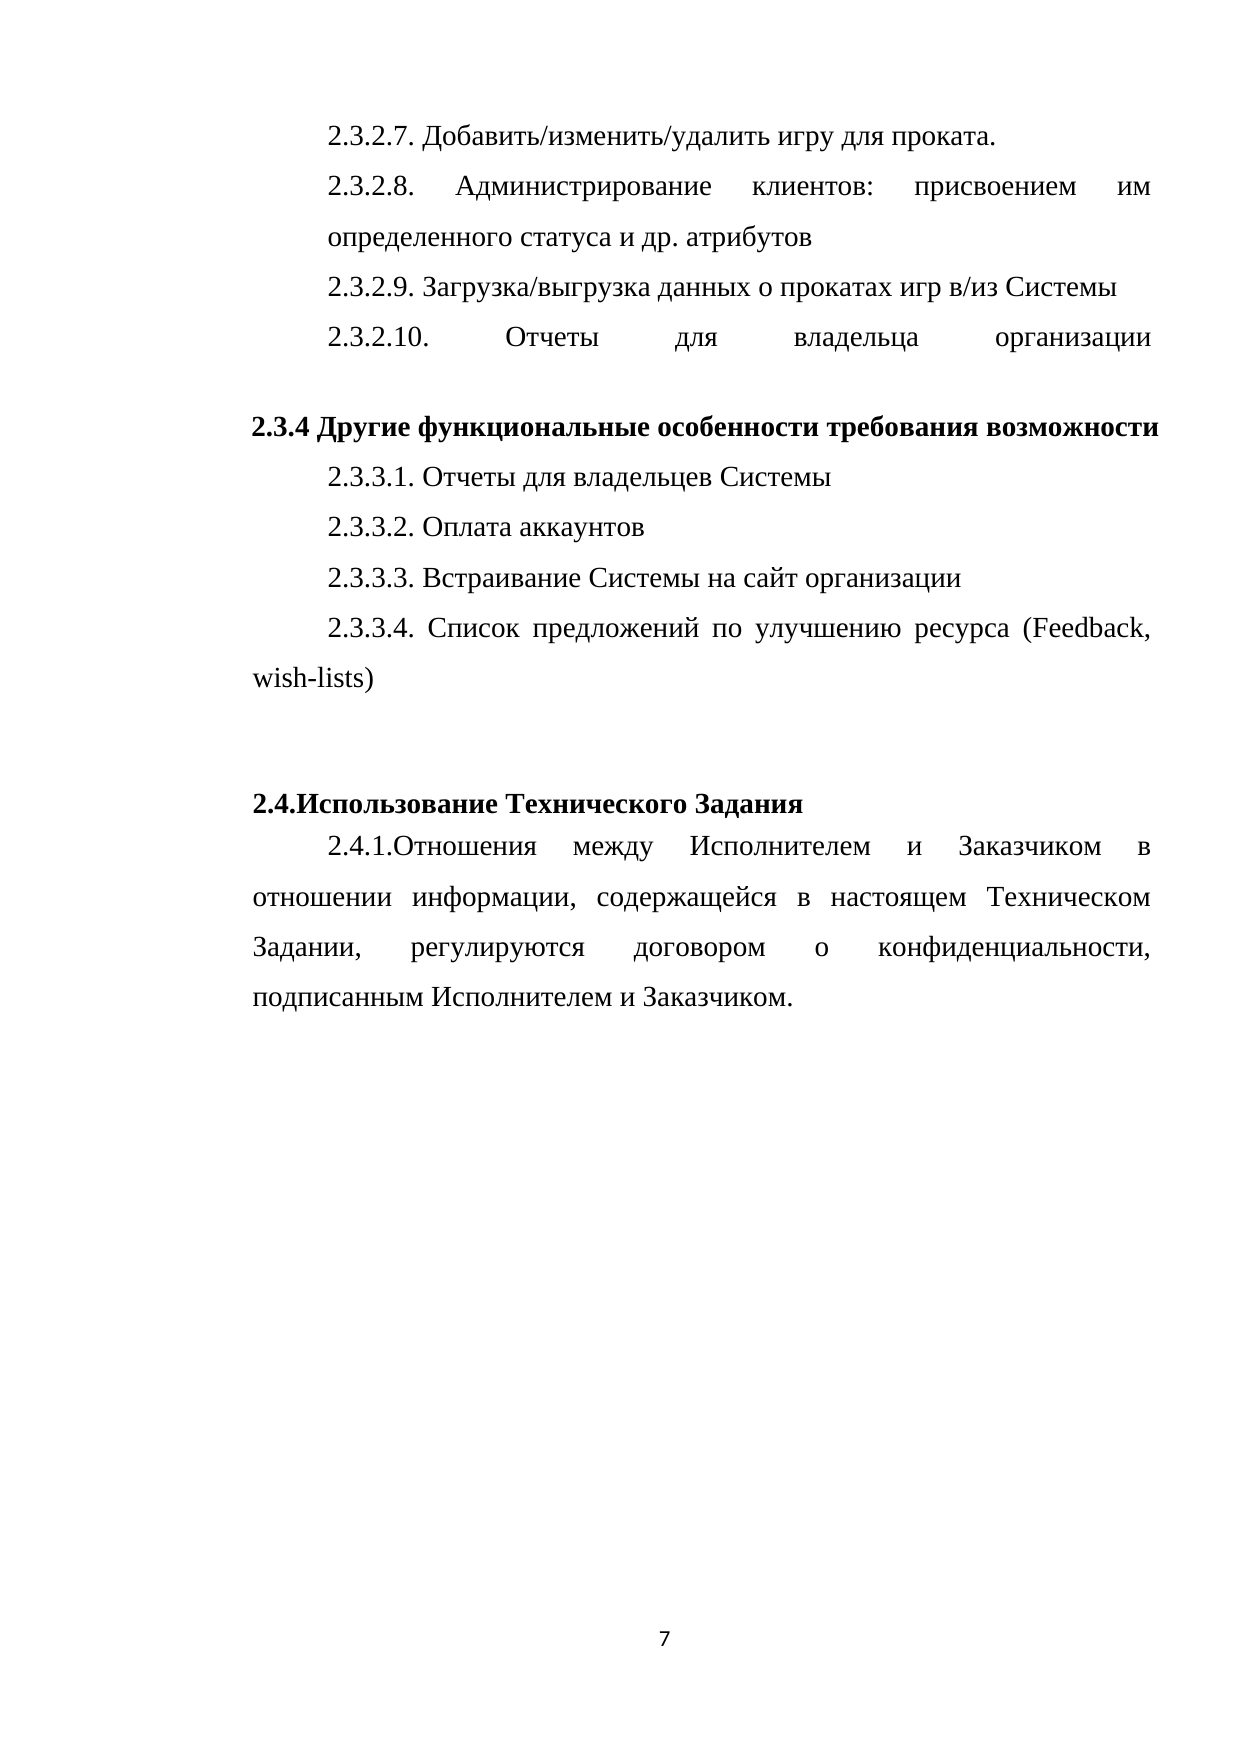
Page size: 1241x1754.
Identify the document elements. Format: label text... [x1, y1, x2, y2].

text 2.3.2.8. Администрирование клиентов: присвоением им определенного статуса и др. атрибутов [327, 168, 1152, 252]
text 2.3.3.3. Встраивание Системы на сайт организации [252, 560, 1152, 593]
text 2.3.3.2. Оплата аккаунтов [252, 509, 1152, 543]
text 2.3.4 Другие функциональные особенности требования возможности [177, 409, 1167, 442]
text 2.3.3.4. Список предложений по улучшению ресурса (Feedback, wish-lists) [252, 610, 1152, 694]
subtitle 2.4.Использование Технического Задания [177, 786, 1152, 819]
text 2.3.3.1. Отчеты для владельцев Системы [177, 459, 1152, 493]
text 2.4.1.Отношения между Исполнителем и Заказчиком в отношении информации, содержащейся в настоящем Техническом Задании, регулируются договором о конфиденциальности, подписанным Исполнителем и Заказчиком. [252, 828, 1152, 1013]
text 2.3.2.9. Загрузка/выгрузка данных о прокатах игр в/из Системы [327, 269, 1152, 303]
text 2.3.2.10. Отчеты для владельца организации [327, 319, 1152, 395]
text 2.3.2.7. Добавить/изменить/удалить игру для проката. [327, 118, 1152, 152]
